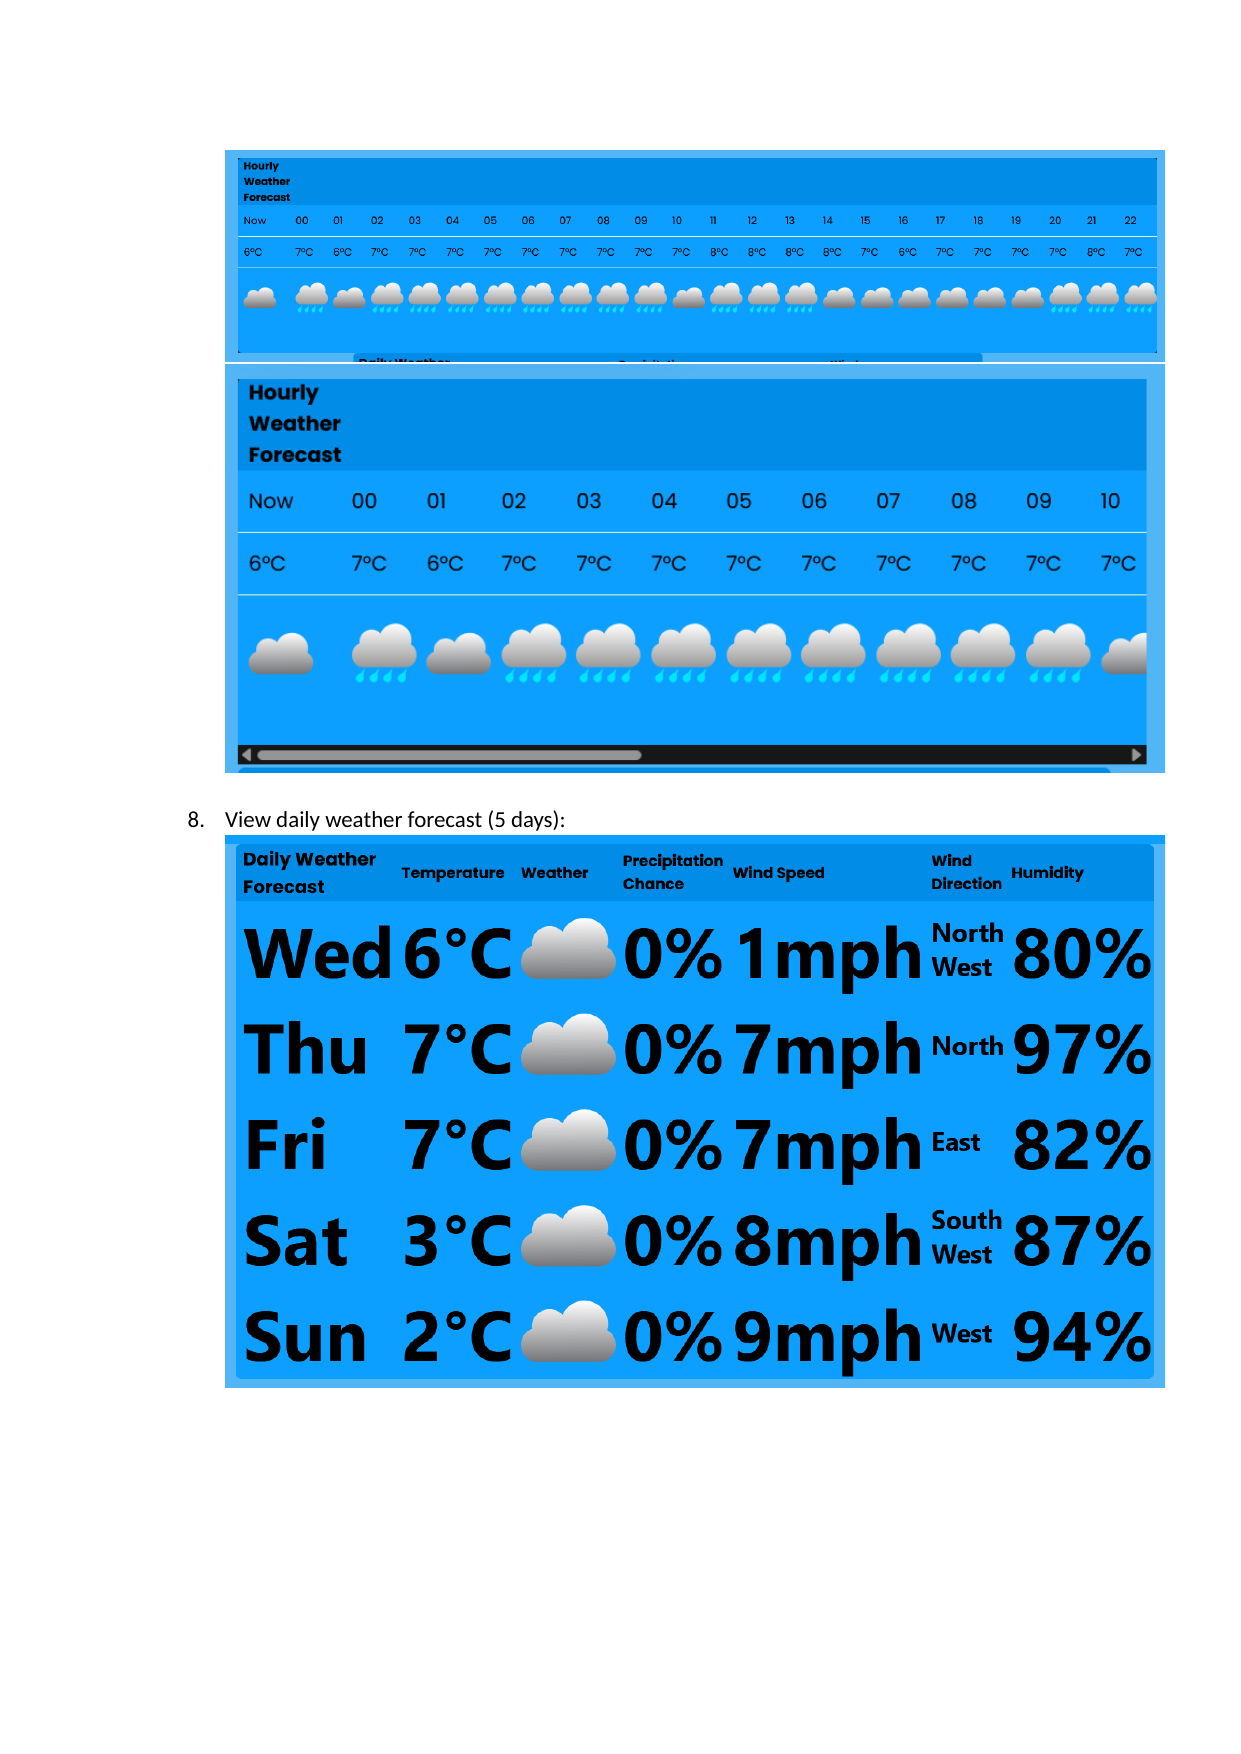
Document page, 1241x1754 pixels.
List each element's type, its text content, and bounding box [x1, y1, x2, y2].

picture [225, 364, 1166, 773]
list View daily weather forecast (5 days): [187, 805, 1090, 833]
